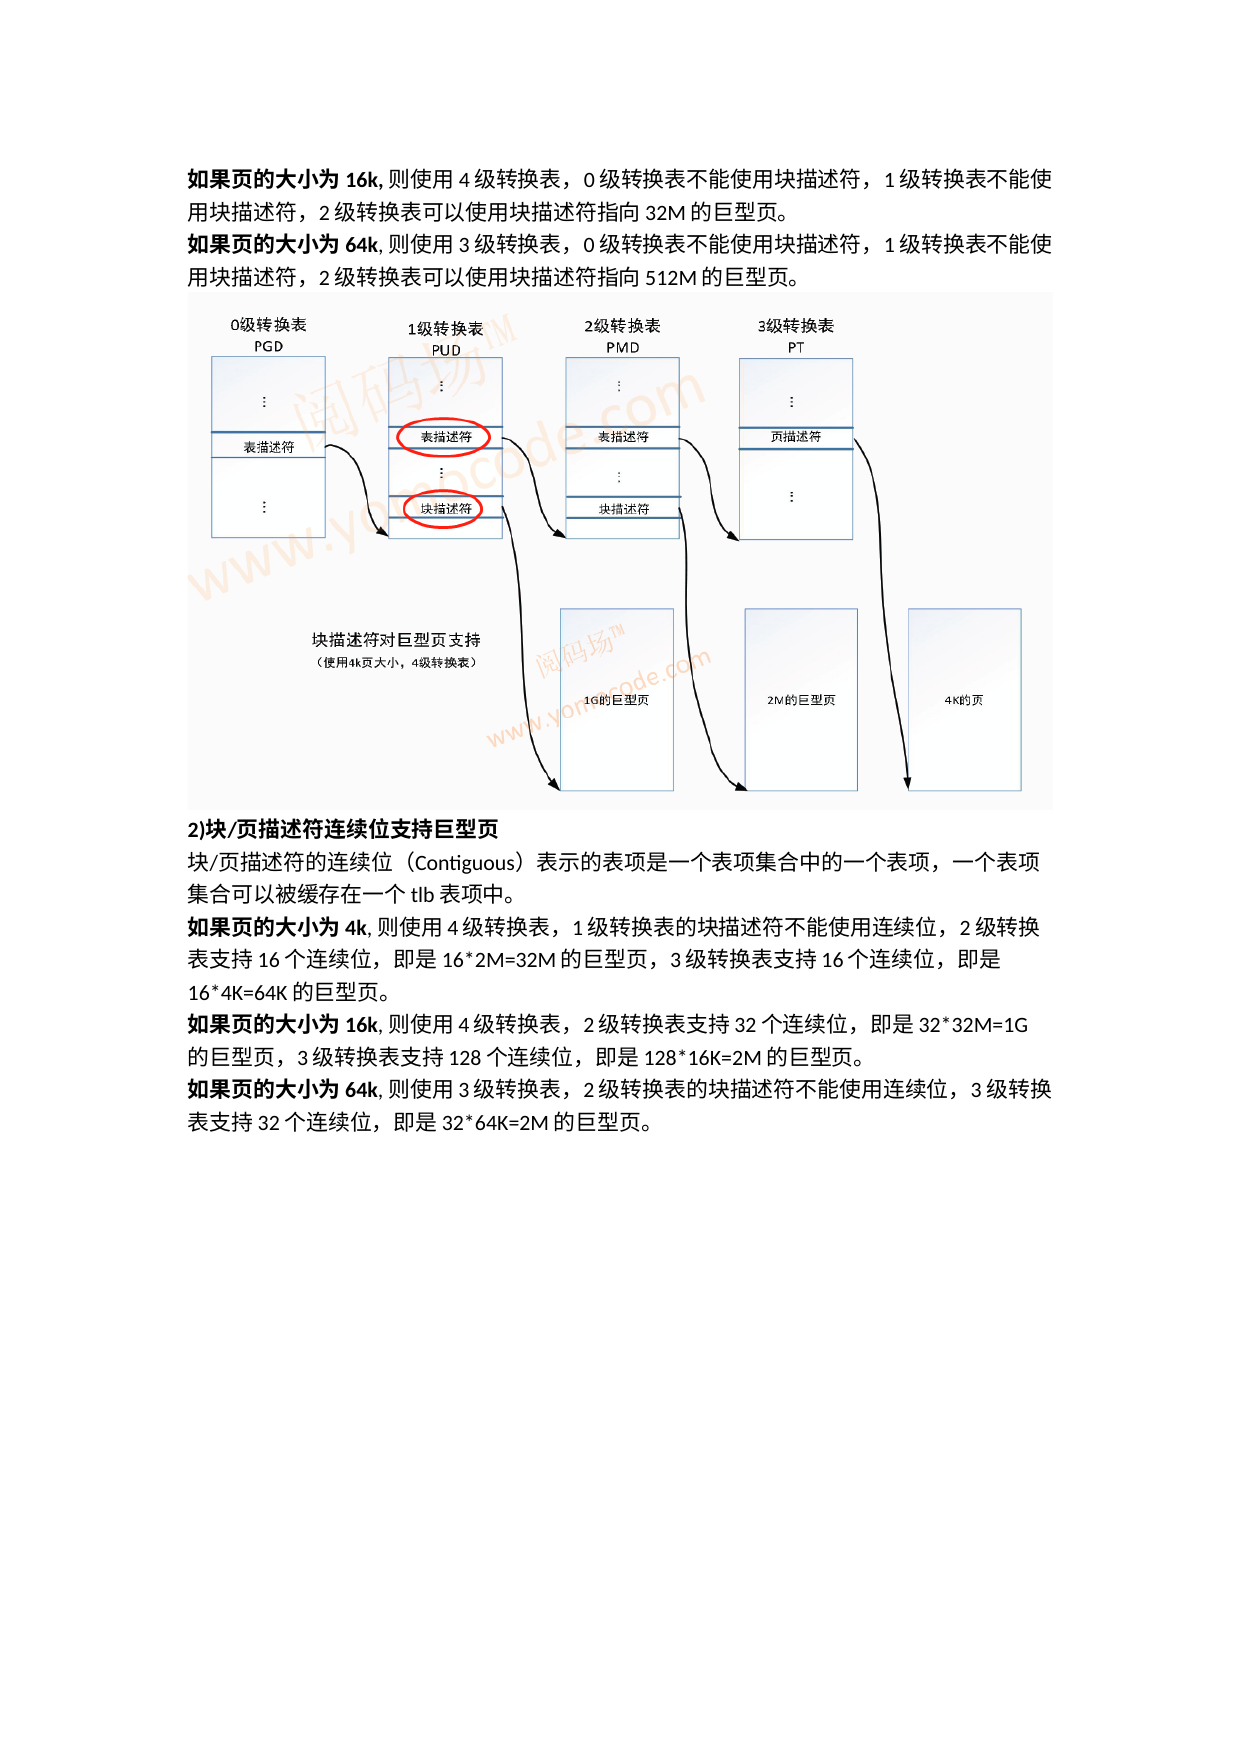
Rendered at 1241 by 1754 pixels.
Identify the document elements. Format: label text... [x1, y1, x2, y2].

text 块/页描述符的连续位（Contiguous）表示的表项是一个表项集合中的一个表项，一个表项集合可以被缓存在一个tlb表项中。 [187, 844, 1053, 909]
text 如果页的大小为64k, 则使用3级转换表，2级转换表的块描述符不能使用连续位，3级转换表支持32个连续位，即是32*64K=2M的巨型页。 [187, 1072, 1053, 1137]
text 如果页的大小为64k, 则使用3级转换表，0级转换表不能使用块描述符，1级转换表不能使用块描述符，2级转换表可以使用块描述符指向512M的巨型页。 [187, 227, 1053, 292]
text 如果页的大小为4k, 则使用4级转换表，1级转换表的块描述符不能使用连续位，2级转换表支持16个连续位，即是16*2M=32M的巨型页，3级转换表支持16个连续位，即是16*4K=64K的巨型页。 [187, 909, 1053, 1007]
text 2)块/页描述符连续位支持巨型页 [187, 812, 1053, 844]
text 如果页的大小为16k, 则使用4级转换表，0级转换表不能使用块描述符，1级转换表不能使用块描述符，2级转换表可以使用块描述符指向32M的巨型页。 [187, 162, 1053, 227]
picture [187, 292, 1053, 810]
text 如果页的大小为16k, 则使用4级转换表，2级转换表支持32个连续位，即是32*32M=1G的巨型页，3级转换表支持128个连续位，即是128*16K=2M的巨型页。 [187, 1007, 1053, 1072]
